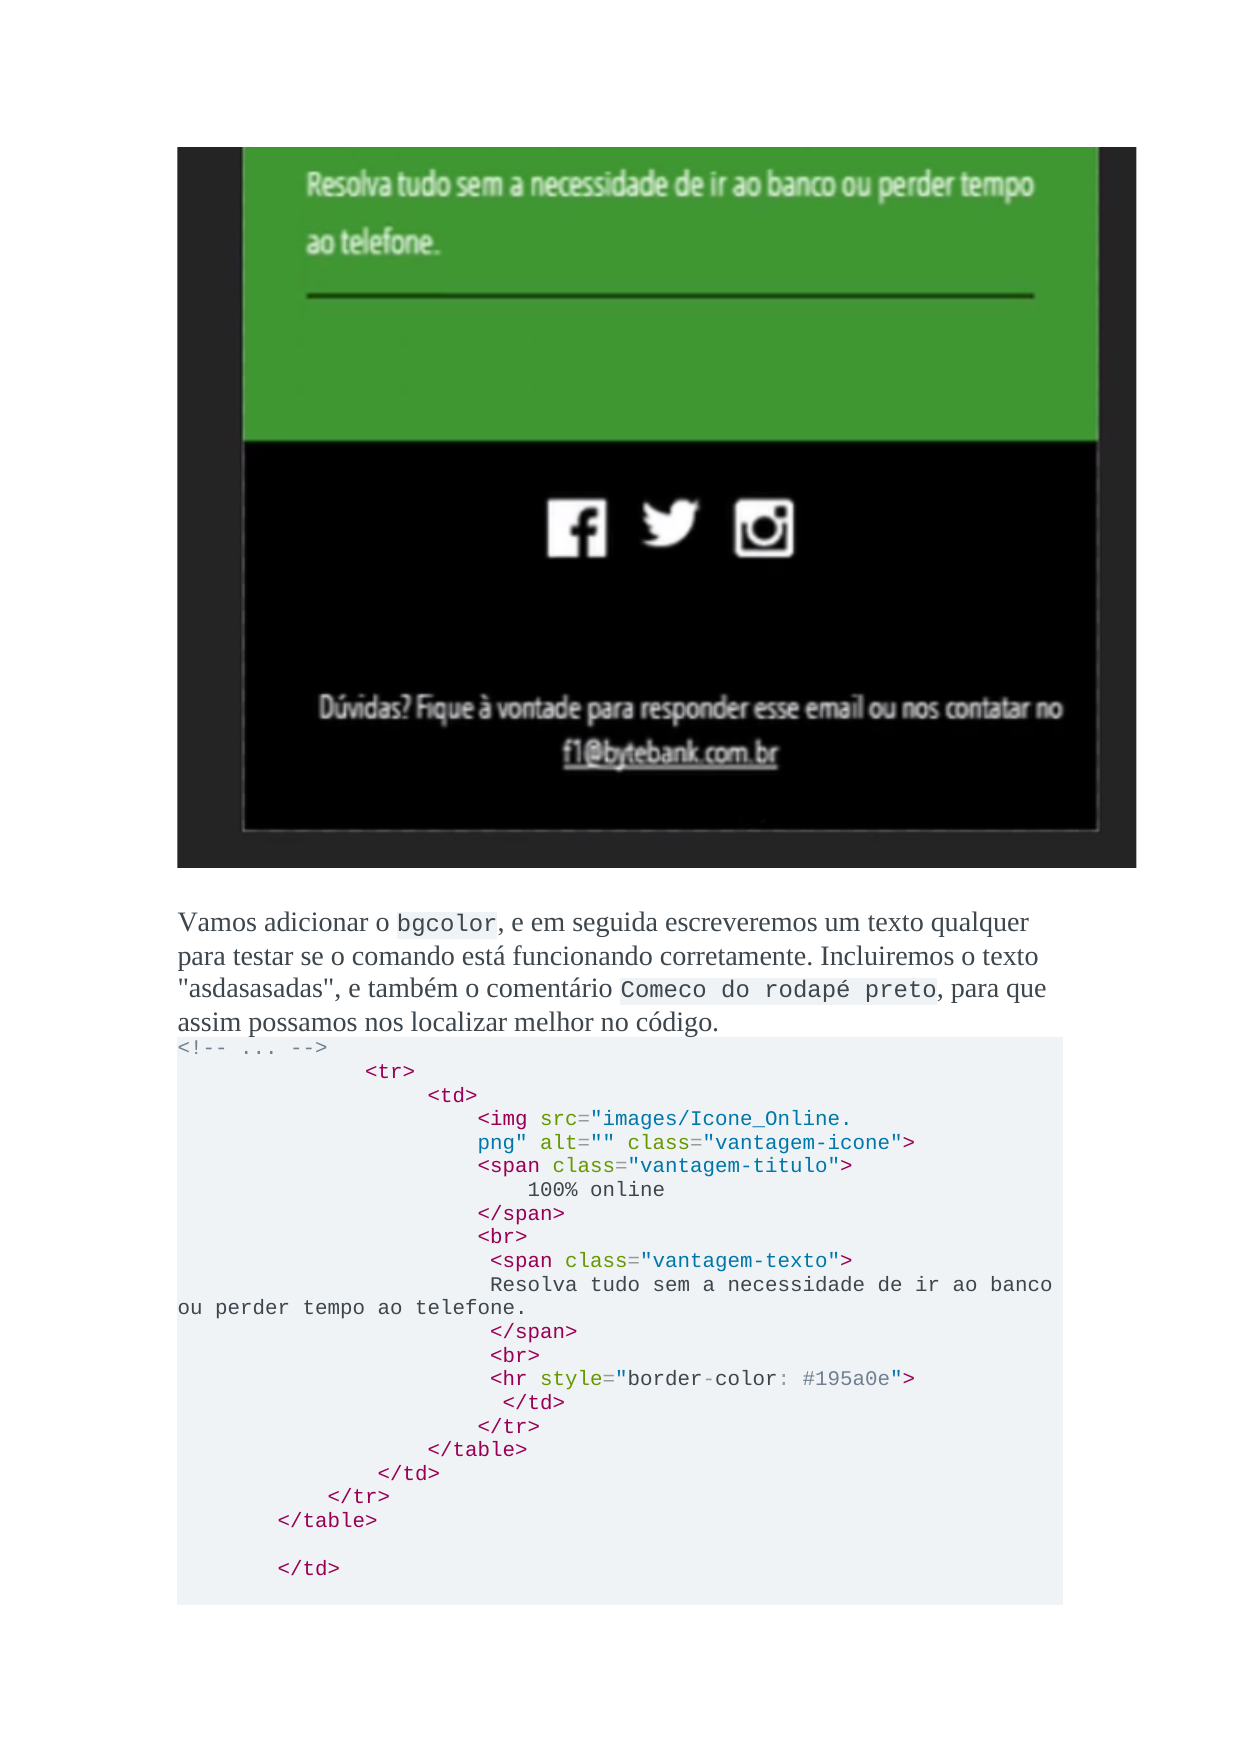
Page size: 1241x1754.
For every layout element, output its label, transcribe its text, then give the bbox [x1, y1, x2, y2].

text 100% online [177, 1179, 1063, 1203]
text Vamos adicionar o bgcolor, e em seguida escreveremos um texto qualquer para testar se o comando está funcionando corretamente. Incluiremos o texto "asdasasadas", e também o comentário Comeco do rodapé preto, para que assim possamos nos localizar melhor no código. [177, 905, 1063, 1037]
text <br> [177, 1226, 1063, 1250]
text <hr style="border-color: #195a0e"> [177, 1368, 1063, 1392]
text <tr> [177, 1061, 1063, 1084]
text Resolva tudo sem a necessidade de ir ao banco ou perder tempo ao telefone. [177, 1274, 1063, 1321]
text </td> [177, 1463, 1063, 1487]
picture [177, 147, 1137, 868]
text </span> [177, 1203, 1063, 1226]
text </td> [177, 1392, 1063, 1416]
text </span> [177, 1321, 1063, 1345]
text <!-- ... --> [177, 1037, 1063, 1061]
text </tr> [177, 1416, 1063, 1439]
text <img src="images/Icone_Online. [177, 1108, 1063, 1132]
text <td> [177, 1084, 1063, 1108]
text </table> [177, 1439, 1063, 1463]
text </table> [177, 1510, 1063, 1534]
text </td> [177, 1557, 1063, 1581]
text <span class="vantagem-texto"> [177, 1250, 1063, 1274]
text png" alt="" class="vantagem-icone"> [177, 1132, 1063, 1156]
text </tr> [177, 1487, 1063, 1510]
text <span class="vantagem-titulo"> [177, 1156, 1063, 1179]
text <br> [177, 1345, 1063, 1368]
